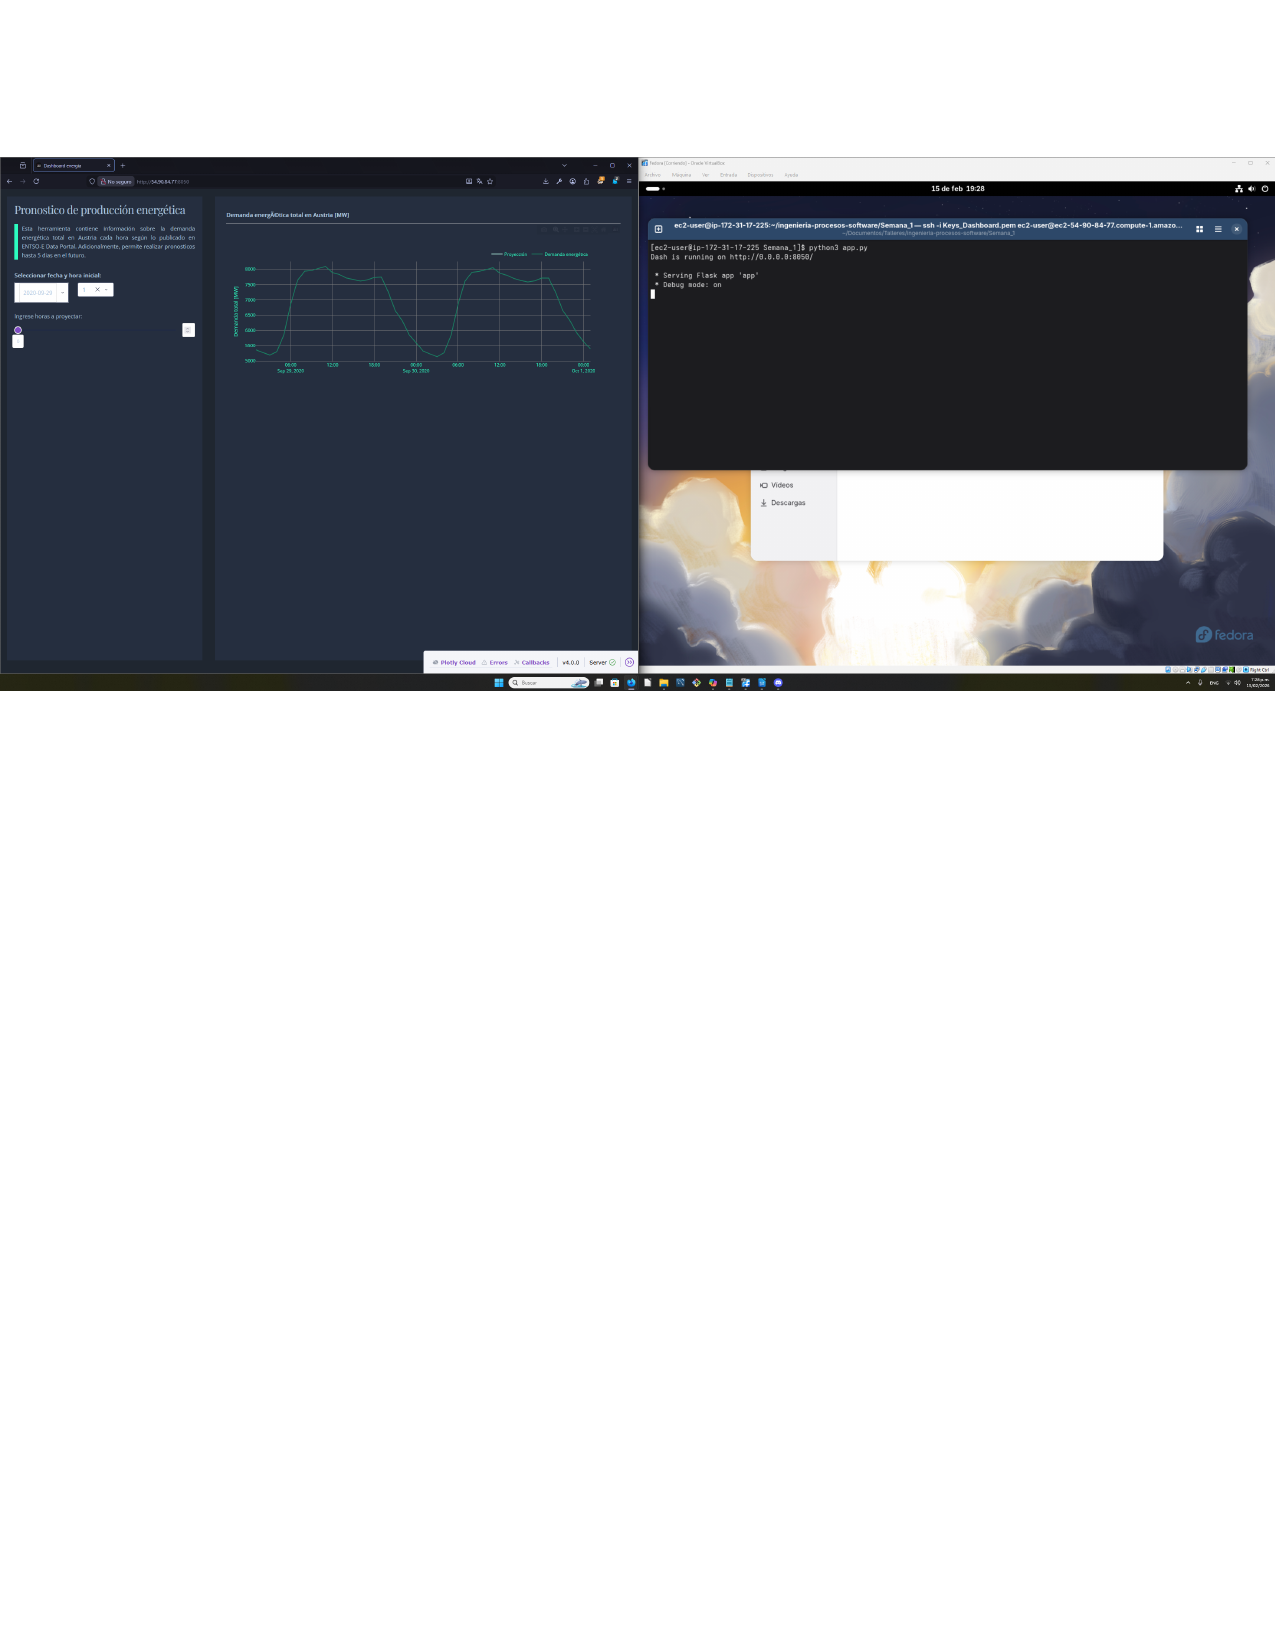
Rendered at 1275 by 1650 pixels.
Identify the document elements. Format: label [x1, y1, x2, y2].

picture [0, 157, 1275, 691]
